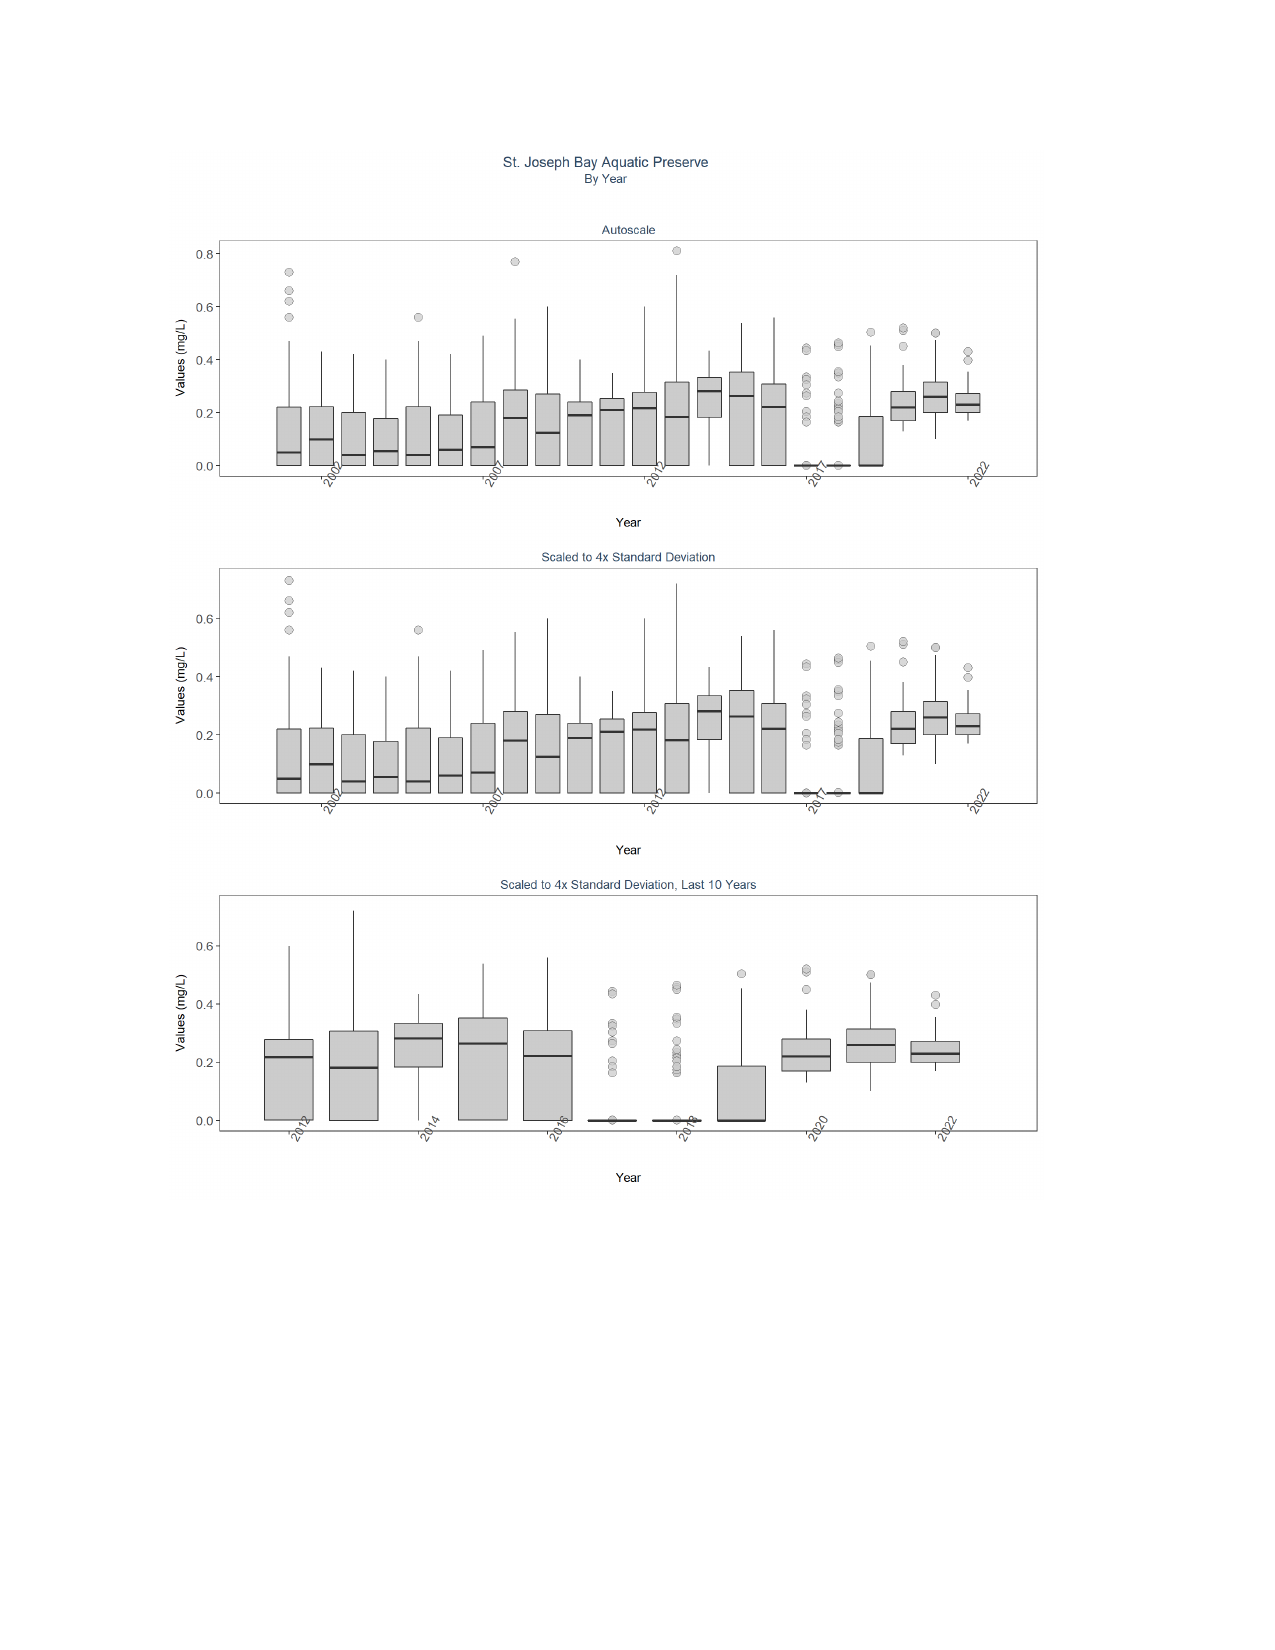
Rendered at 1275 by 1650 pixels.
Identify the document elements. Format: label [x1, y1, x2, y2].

picture [168, 150, 1044, 1200]
